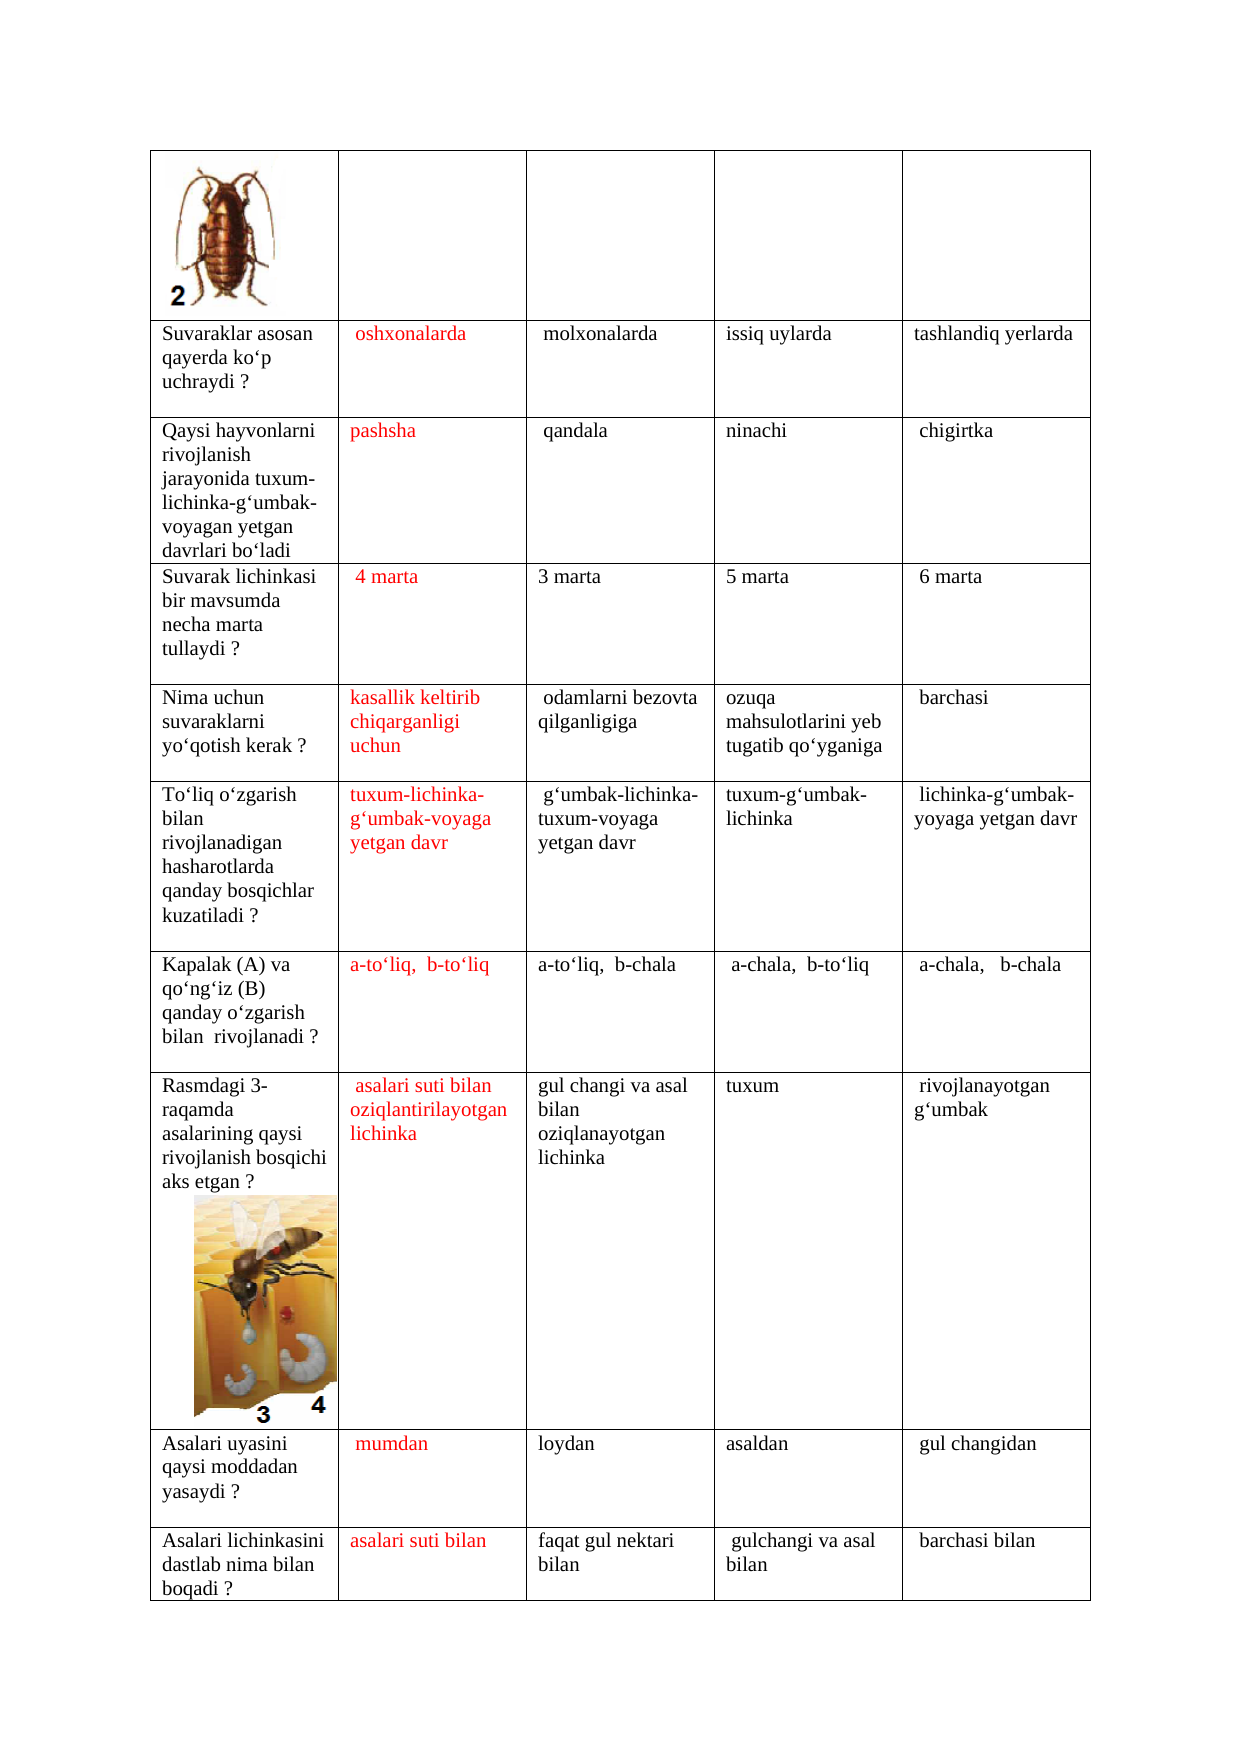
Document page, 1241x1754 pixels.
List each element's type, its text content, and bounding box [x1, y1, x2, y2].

table_cell a-to‘liq, b-to‘liq [339, 952, 526, 1072]
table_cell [527, 1528, 714, 1600]
table_cell 5 marta [715, 564, 902, 684]
table_cell 4 [339, 151, 526, 320]
table_cell barchasi bilan [903, 1528, 1090, 1600]
table_cell g‘umbak-lichinka-tuxum-voyaga yetgan davr [527, 782, 714, 951]
table_cell oshxonalarda [339, 321, 526, 417]
table_cell Rasmdagi 3-raqamda asalarining qaysi rivojlanish bosqichi aks etgan ? [151, 1073, 338, 1429]
table_cell Suvaraklar asosan qayerda ko‘p uchraydi ? [151, 321, 338, 417]
table_cell ninachi [715, 418, 902, 562]
table_cell asalari suti bilan [339, 1528, 526, 1600]
table_cell 4 marta [339, 564, 526, 684]
table_cell tuxum [715, 1073, 902, 1429]
table_cell To‘liq o‘zgarish bilan rivojlanadigan hasharotlarda qanday bosqichlar kuzatiladi ? [151, 782, 338, 951]
table_cell rivojlanayotgan g‘umbak [903, 1073, 1090, 1429]
table_cell tuxum-g‘umbak-lichinka [715, 782, 902, 951]
table_cell asalari suti bilan oziqlantirilayotgan lichinka [339, 1073, 526, 1429]
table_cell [151, 151, 338, 320]
table_cell Qaysi hayvonlarni rivojlanish jarayonida tuxum-lichinka-g‘umbak-voyagan yetgan davrlari bo‘ladi [151, 418, 338, 562]
table_cell 6 marta [903, 564, 1090, 684]
table_cell asaldan [715, 1430, 902, 1527]
table_cell ozuqa mahsulotlarini yeb tugatib qo‘yganiga [715, 685, 902, 781]
table_cell issiq uylarda [715, 321, 902, 417]
table_cell 5 [903, 151, 1090, 320]
table_cell qandala [527, 418, 714, 562]
table_cell 3 [715, 151, 902, 320]
table_cell tuxum-lichinka-g‘umbak-voyaga yetgan davr [339, 782, 526, 951]
table_cell loydan [527, 1430, 714, 1527]
table_cell odamlarni bezovta qilganligiga [527, 685, 714, 781]
table_cell tashlandiq yerlarda [903, 321, 1090, 417]
table_cell barchasi [903, 685, 1090, 781]
table_cell Kapalak (A) va qo‘ng‘iz (B) qanday o‘zgarish bilan rivojlanadi ? [151, 952, 338, 1072]
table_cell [151, 1528, 338, 1600]
table_cell 3 marta [527, 564, 714, 684]
table_cell a-chala, b-chala [903, 952, 1090, 1072]
table_cell Asalari uyasini qaysi moddadan yasaydi ? [151, 1430, 338, 1527]
picture [161, 151, 290, 316]
table_cell Suvarak lichinkasi bir mavsumda necha marta tullaydi ? [151, 564, 338, 684]
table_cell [715, 1528, 902, 1600]
table_cell kasallik keltirib chiqarganligi uchun [339, 685, 526, 781]
table_cell 2 [527, 151, 714, 320]
table_cell molxonalarda [527, 321, 714, 417]
table_cell pashsha [339, 418, 526, 562]
table_cell lichinka-g‘umbak-yoyaga yetgan davr [903, 782, 1090, 951]
picture [193, 1195, 337, 1427]
table_cell mumdan [339, 1430, 526, 1527]
table_cell gul changi va asal bilan oziqlanayotgan lichinka [527, 1073, 714, 1429]
table_cell a-to‘liq, b-chala [527, 952, 714, 1072]
table_cell gul changidan [903, 1430, 1090, 1527]
table_cell a-chala, b-to‘liq [715, 952, 902, 1072]
table_cell chigirtka [903, 418, 1090, 562]
table_cell Nima uchun suvaraklarni yo‘qotish kerak ? [151, 685, 338, 781]
